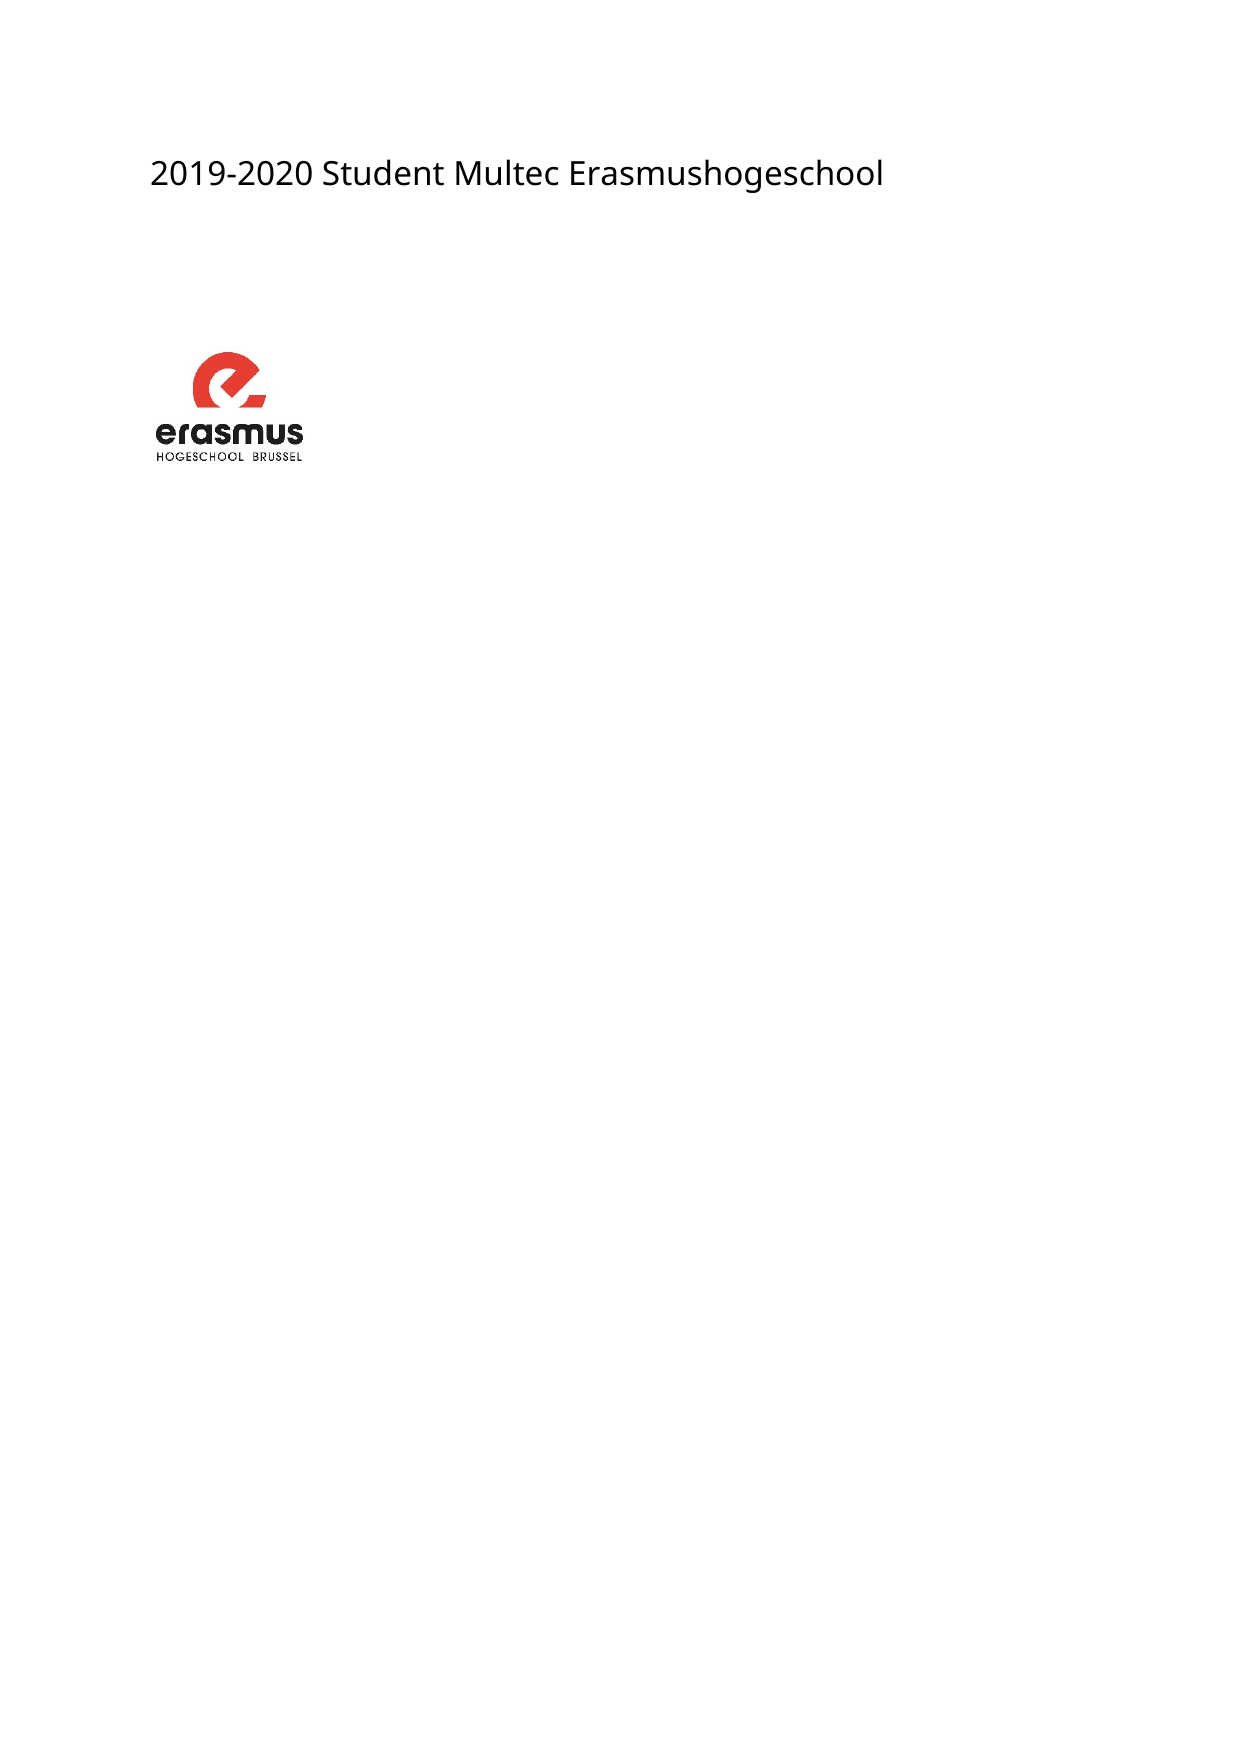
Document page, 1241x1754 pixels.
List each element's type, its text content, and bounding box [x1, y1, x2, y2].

text 2019-2020 Student Multec Erasmushogeschool [150, 150, 1090, 195]
picture [150, 348, 310, 467]
